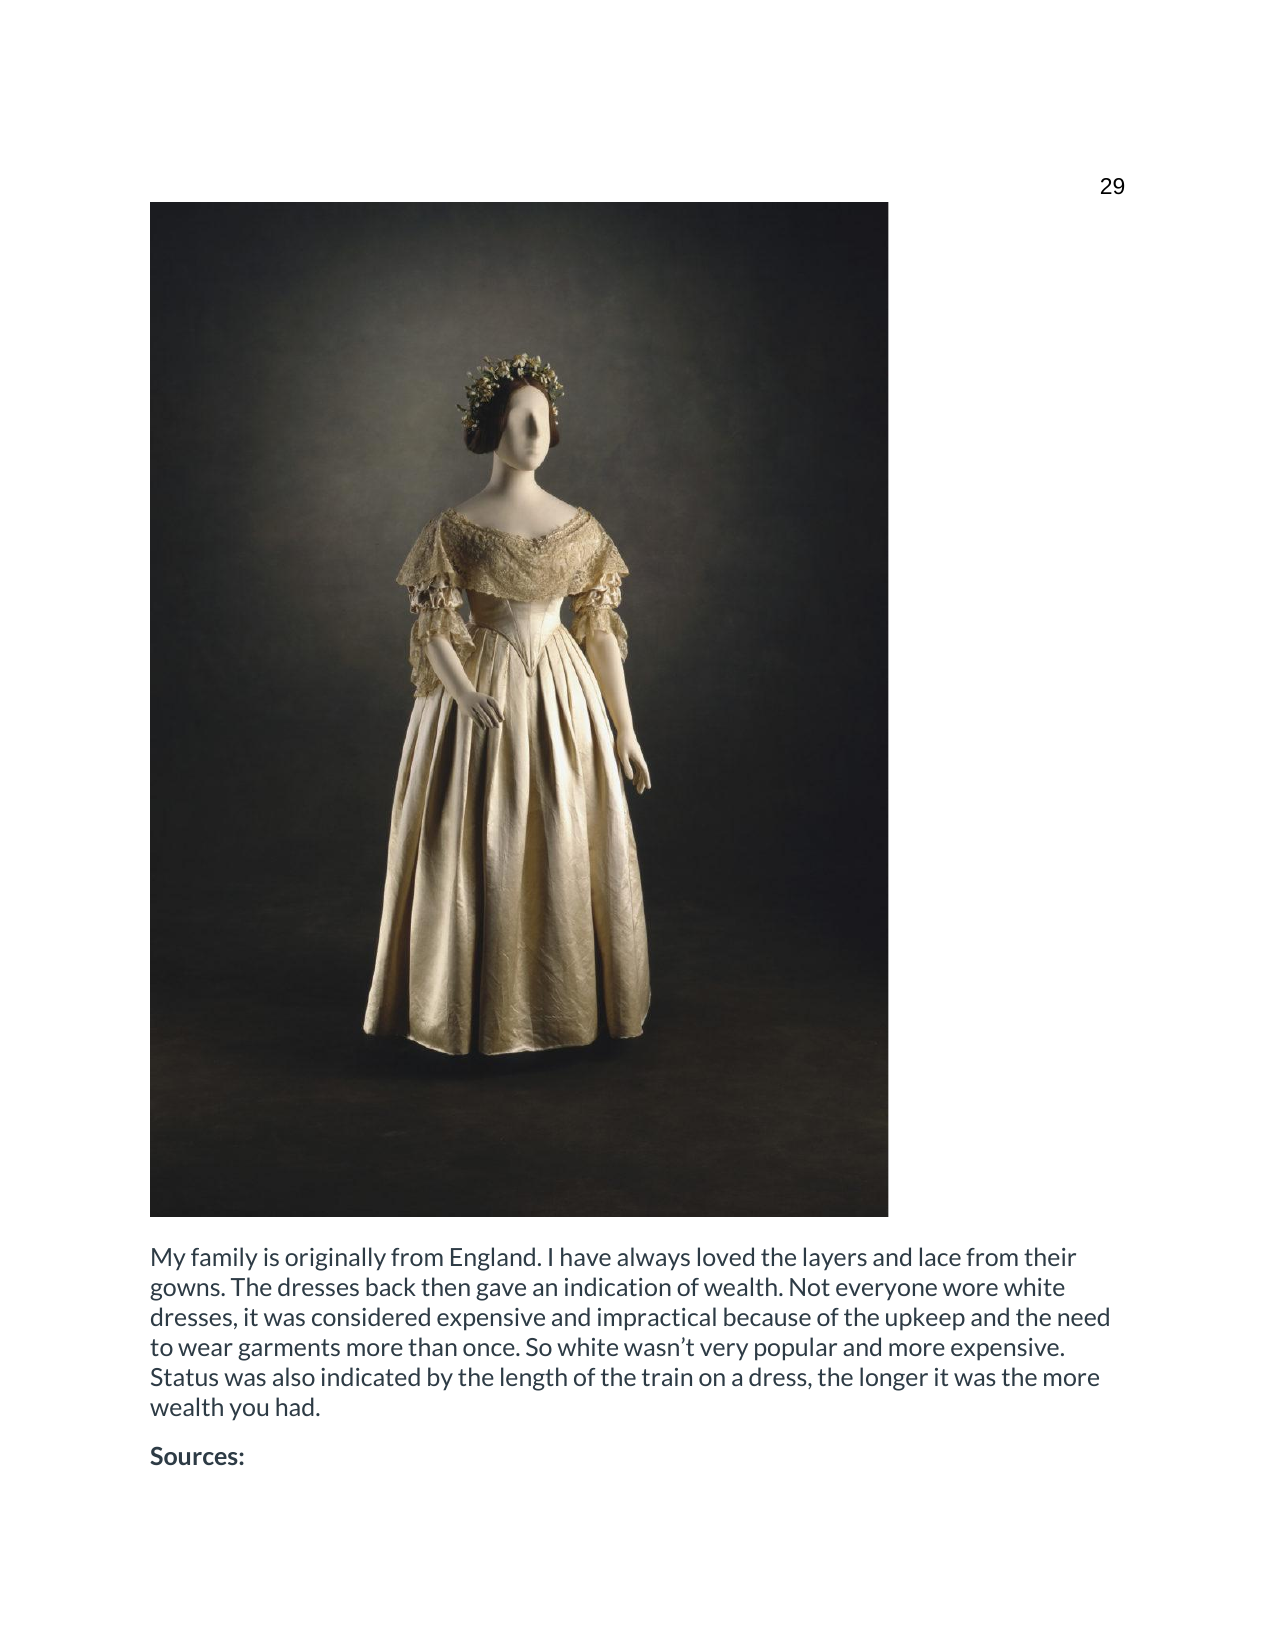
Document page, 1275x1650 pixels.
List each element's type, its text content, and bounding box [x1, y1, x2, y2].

text My family is originally from England. I have always loved the layers and lace from their gowns. The dresses back then gave an indication of wealth. Not everyone wore white dresses, it was considered expensive and impractical because of the upkeep and the need to wear garments more than once. So white wasn’t very popular and more expensive. Status was also indicated by the length of the train on a dress, the longer it was the more wealth you had. [150, 1242, 1125, 1422]
picture [150, 202, 889, 1217]
text Sources: [150, 1441, 1125, 1471]
